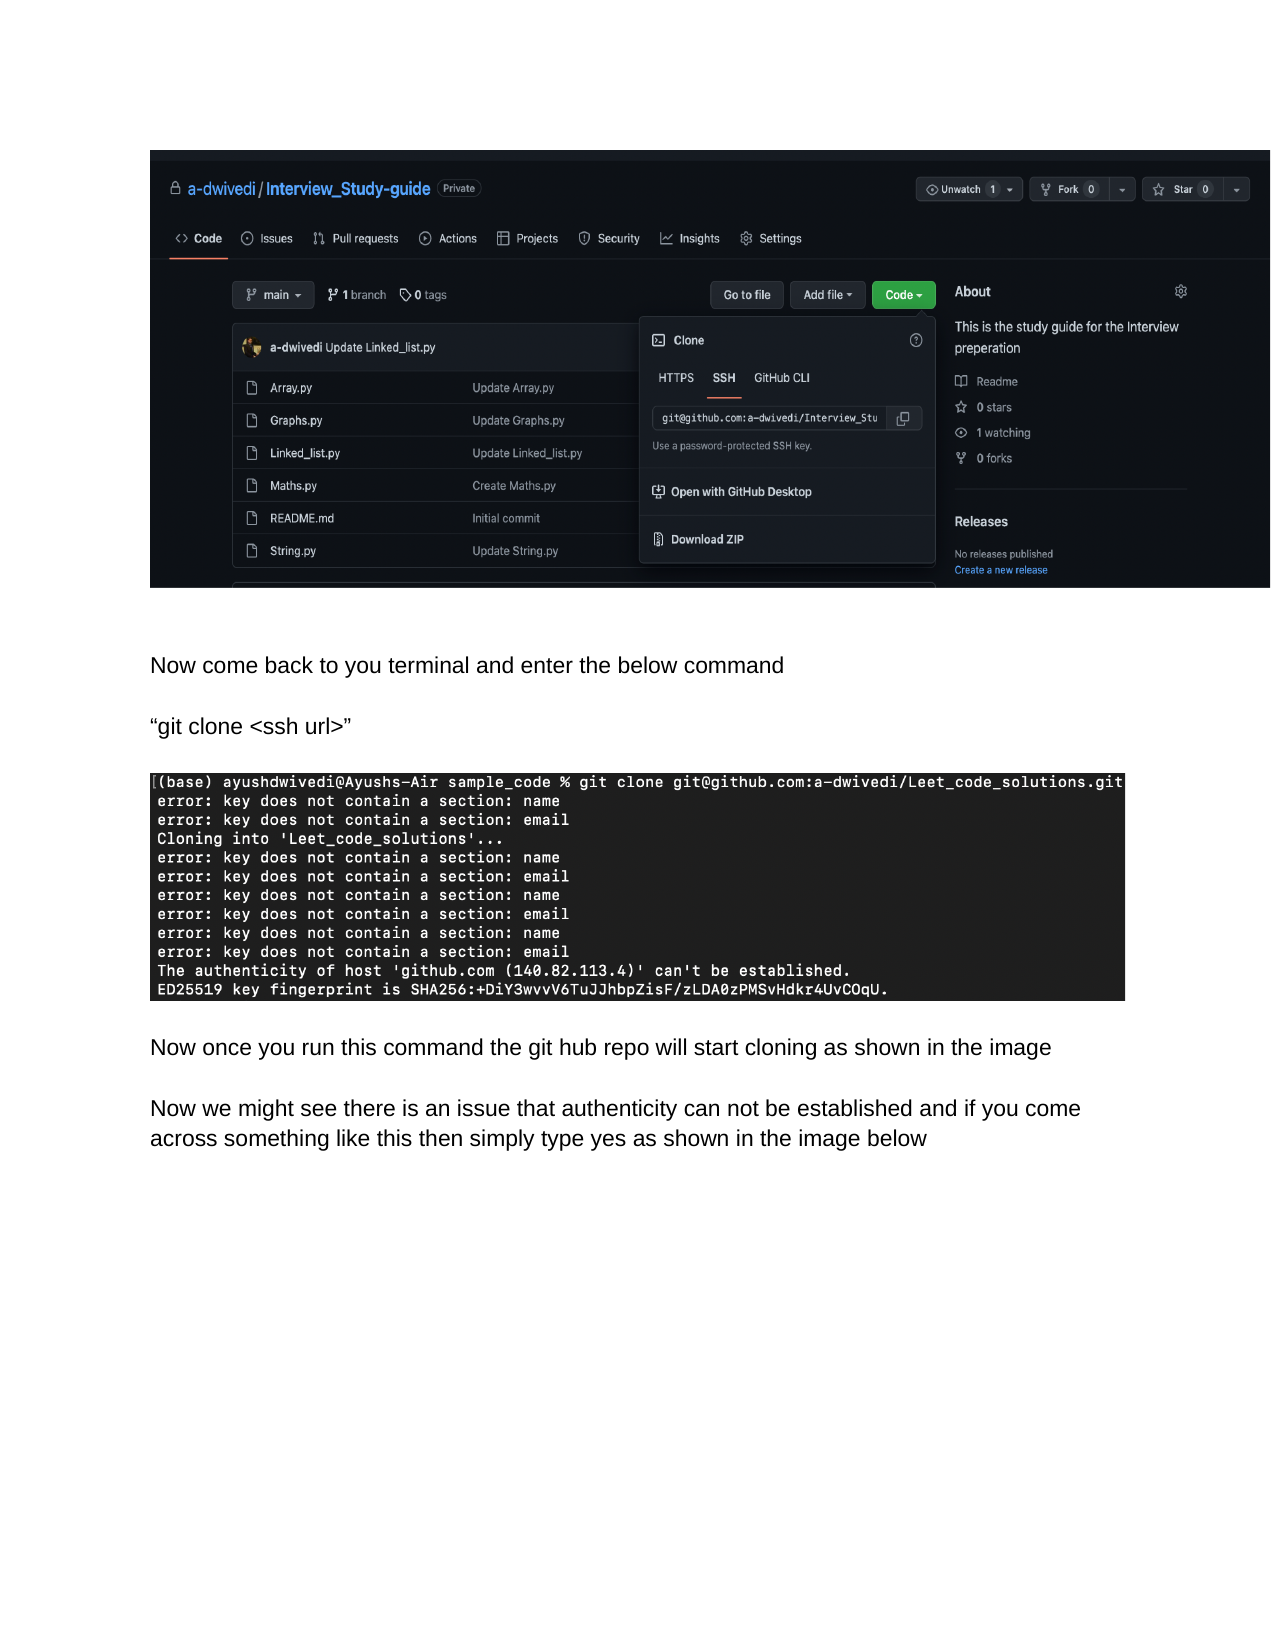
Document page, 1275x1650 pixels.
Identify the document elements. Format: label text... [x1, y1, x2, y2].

text “git clone <ssh url>” [150, 713, 1125, 739]
picture [150, 150, 1271, 588]
text Now come back to you terminal and enter the below command [150, 652, 1125, 678]
text Now we might see there is an issue that authenticity can not be established and if you come across something like this then simply type yes as shown in the image below [150, 1094, 1125, 1151]
text Now once you run this command the git hub repo will start cloning as shown in the image [150, 1034, 1125, 1061]
picture [150, 773, 1125, 1001]
